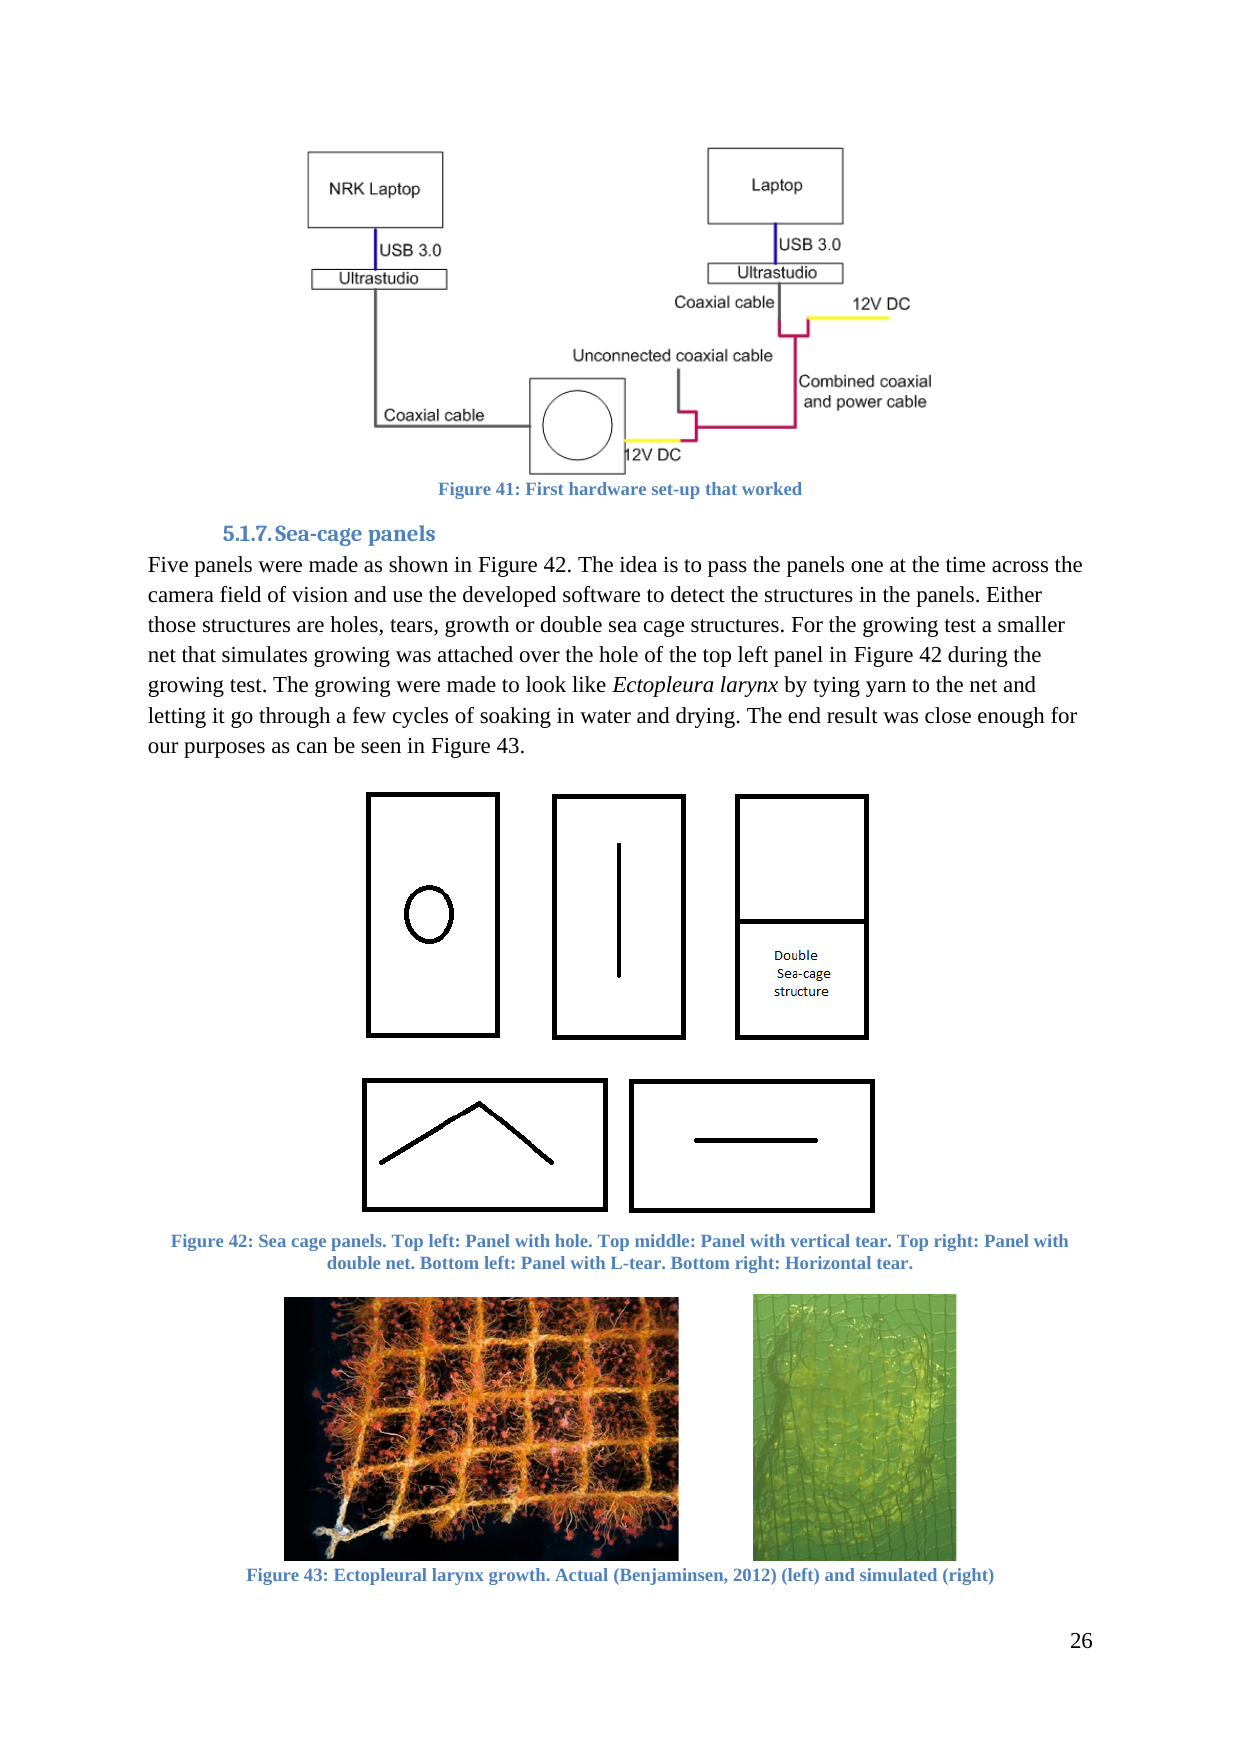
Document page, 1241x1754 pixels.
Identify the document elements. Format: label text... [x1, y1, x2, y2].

picture [307, 147, 933, 475]
picture [284, 1297, 679, 1561]
picture [753, 1294, 957, 1561]
text Figure 43: Ectopleural larynx growth. Actual (left) and simulated (right) [148, 1564, 1093, 1586]
picture [355, 783, 885, 1227]
text Figure 42: Sea cage panels. Top left: Panel with hole. Top middle: Panel with vertical tear. Top right: Panel with double net. Bottom left: Panel with L-tear. Bottom right: Horizontal tear. [148, 1230, 1093, 1273]
text Five panels were made as shown in Figure 40. The idea is to pass the panels one at the time across the camera field of vision and use the developed software to detect the structures in the panels. Either those structures are holes, tears, growth or double sea cage structures. For the growing test a smaller net that simulates growing was attached over the hole of the top left panel in Figure 40 during the growing test. The growing were made to look like Ectopleura larynx by tying yarn to the net and letting it go through a few cycles of soaking in water and drying. The end result was close enough for our purposes as can be seen in Figure 41. [148, 551, 1093, 758]
subtitle Sea-cage panels [223, 521, 1093, 547]
text Figure 41: First hardware set-up that worked [148, 478, 1093, 500]
